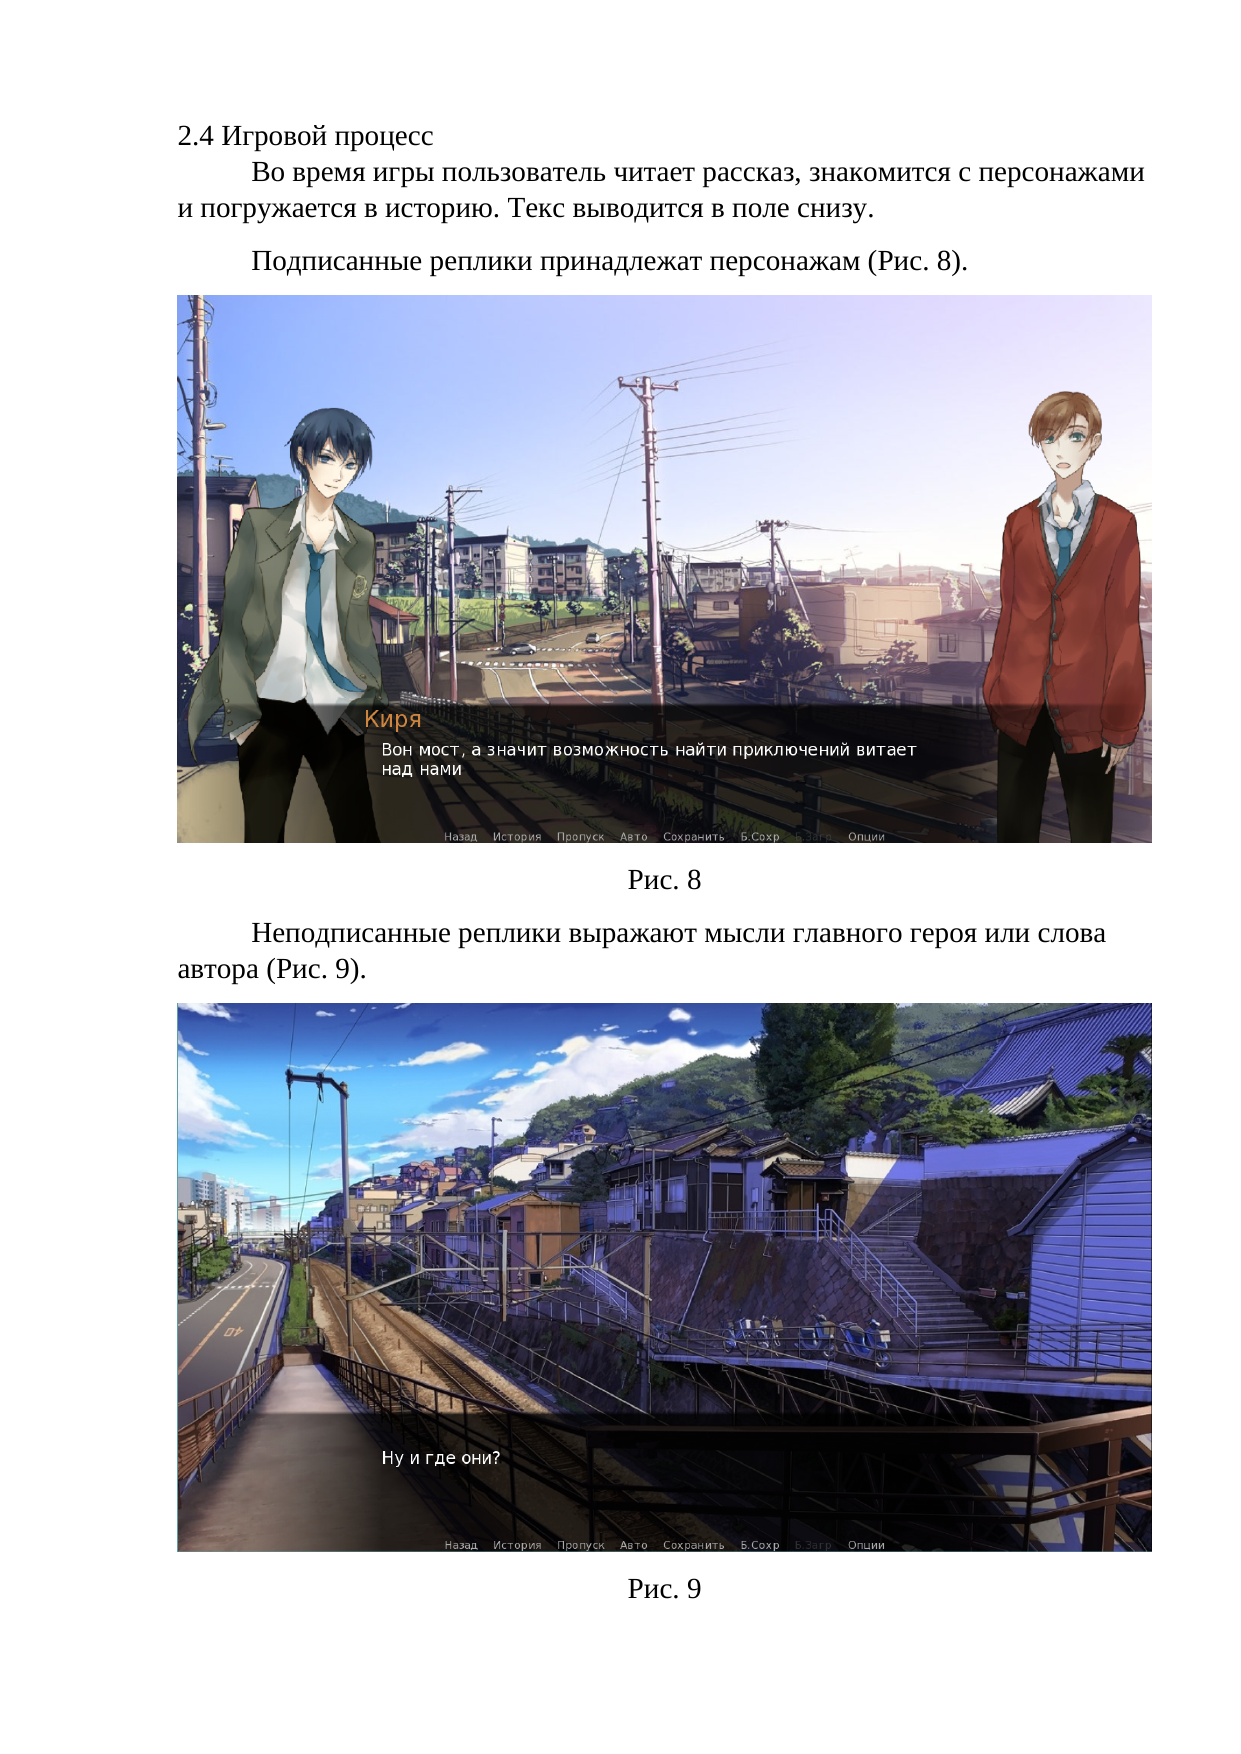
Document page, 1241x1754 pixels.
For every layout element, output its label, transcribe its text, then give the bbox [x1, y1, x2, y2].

text Подписанные реплики принадлежат персонажам (Рис. 8). [177, 243, 1152, 277]
text Во время игры пользователь читает рассказ, знакомится с персонажами и погружается в историю. Текс выводится в поле снизу. [177, 154, 1152, 224]
text Рис. 9 [177, 1571, 1152, 1604]
subtitle 2.4 Игровой процесс [177, 118, 1152, 152]
text Неподписанные реплики выражают мысли главного героя или слова автора (Рис. 9). [177, 915, 1152, 984]
picture [177, 295, 1152, 843]
text Рис. 8 [177, 862, 1152, 895]
picture [177, 1003, 1152, 1552]
